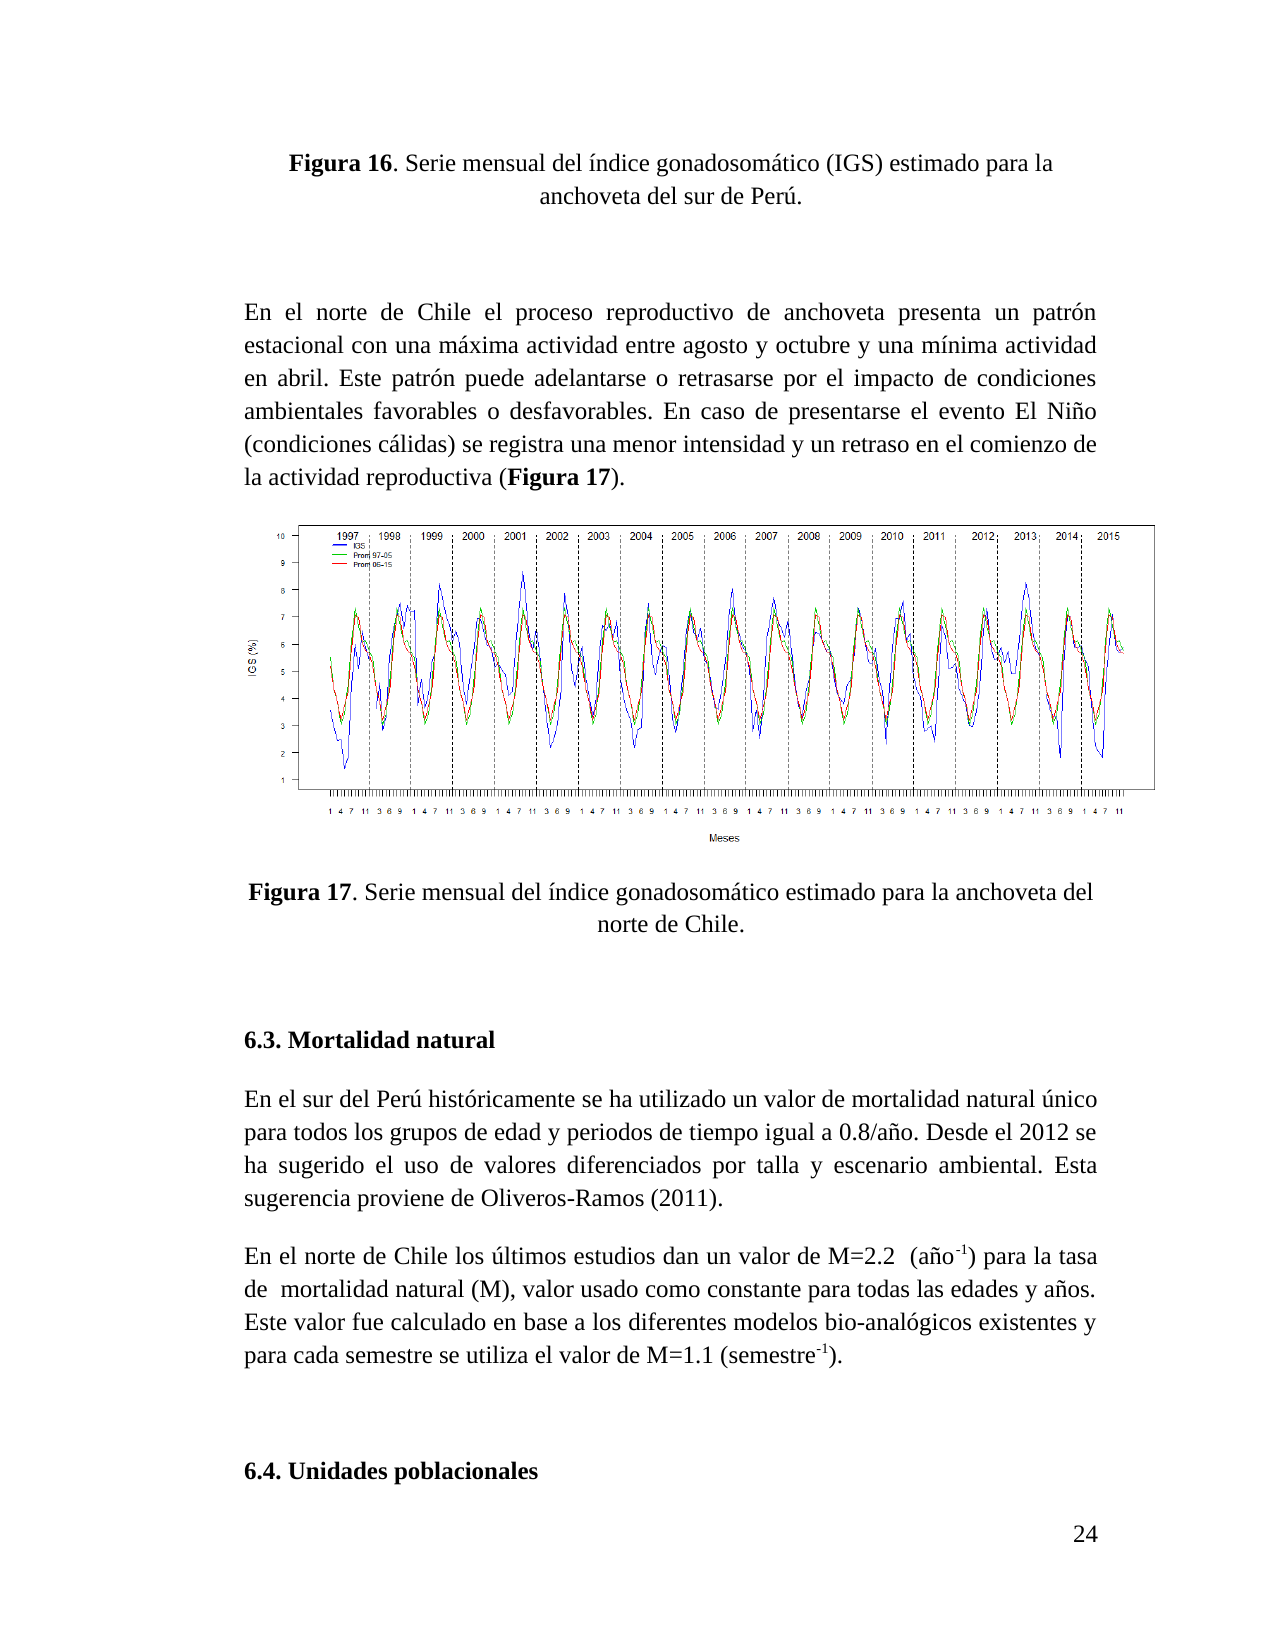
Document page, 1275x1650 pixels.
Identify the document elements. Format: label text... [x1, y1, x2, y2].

text 6.3. Mortalidad natural [244, 1026, 1098, 1054]
text 6.4. Unidades poblacionales [244, 1456, 1098, 1484]
text En el norte de Chile el proceso reproductivo de anchoveta presenta un patrón estacional con una máxima actividad entre agosto y octubre y una mínima actividad en abril. Este patrón puede adelantarse o retrasarse por el impacto de condiciones ambientales favorables o desfavorables. En caso de presentarse el evento El Niño (condiciones cálidas) se registra una menor intensidad y un retraso en el comienzo de la actividad reproductiva (Figura 17). [244, 297, 1098, 491]
text Figura 16. Serie mensual del índice gonadosomático (IGS) estimado para la anchoveta del sur de Perú. [244, 148, 1098, 209]
text En el sur del Perú históricamente se ha utilizado un valor de mortalidad natural único para todos los grupos de edad y periodos de tiempo igual a 0.8/año. Desde el 2012 se ha sugerido el uso de valores diferenciados por talla y escenario ambiental. Esta sugerencia proviene de Oliveros-Ramos (2011). [244, 1084, 1098, 1211]
text En el norte de Chile los últimos estudios dan un valor de M=2.2 (año-1) para la tasa de mortalidad natural (M), valor usado como constante para todas las edades y años. Este valor fue calculado en base a los diferentes modelos bio-analógicos existentes y para cada semestre se utiliza el valor de M=1.1 (semestre-1). [244, 1241, 1098, 1368]
text Figura 17. Serie mensual del índice gonadosomático estimado para la anchoveta del norte de Chile. [244, 877, 1098, 938]
